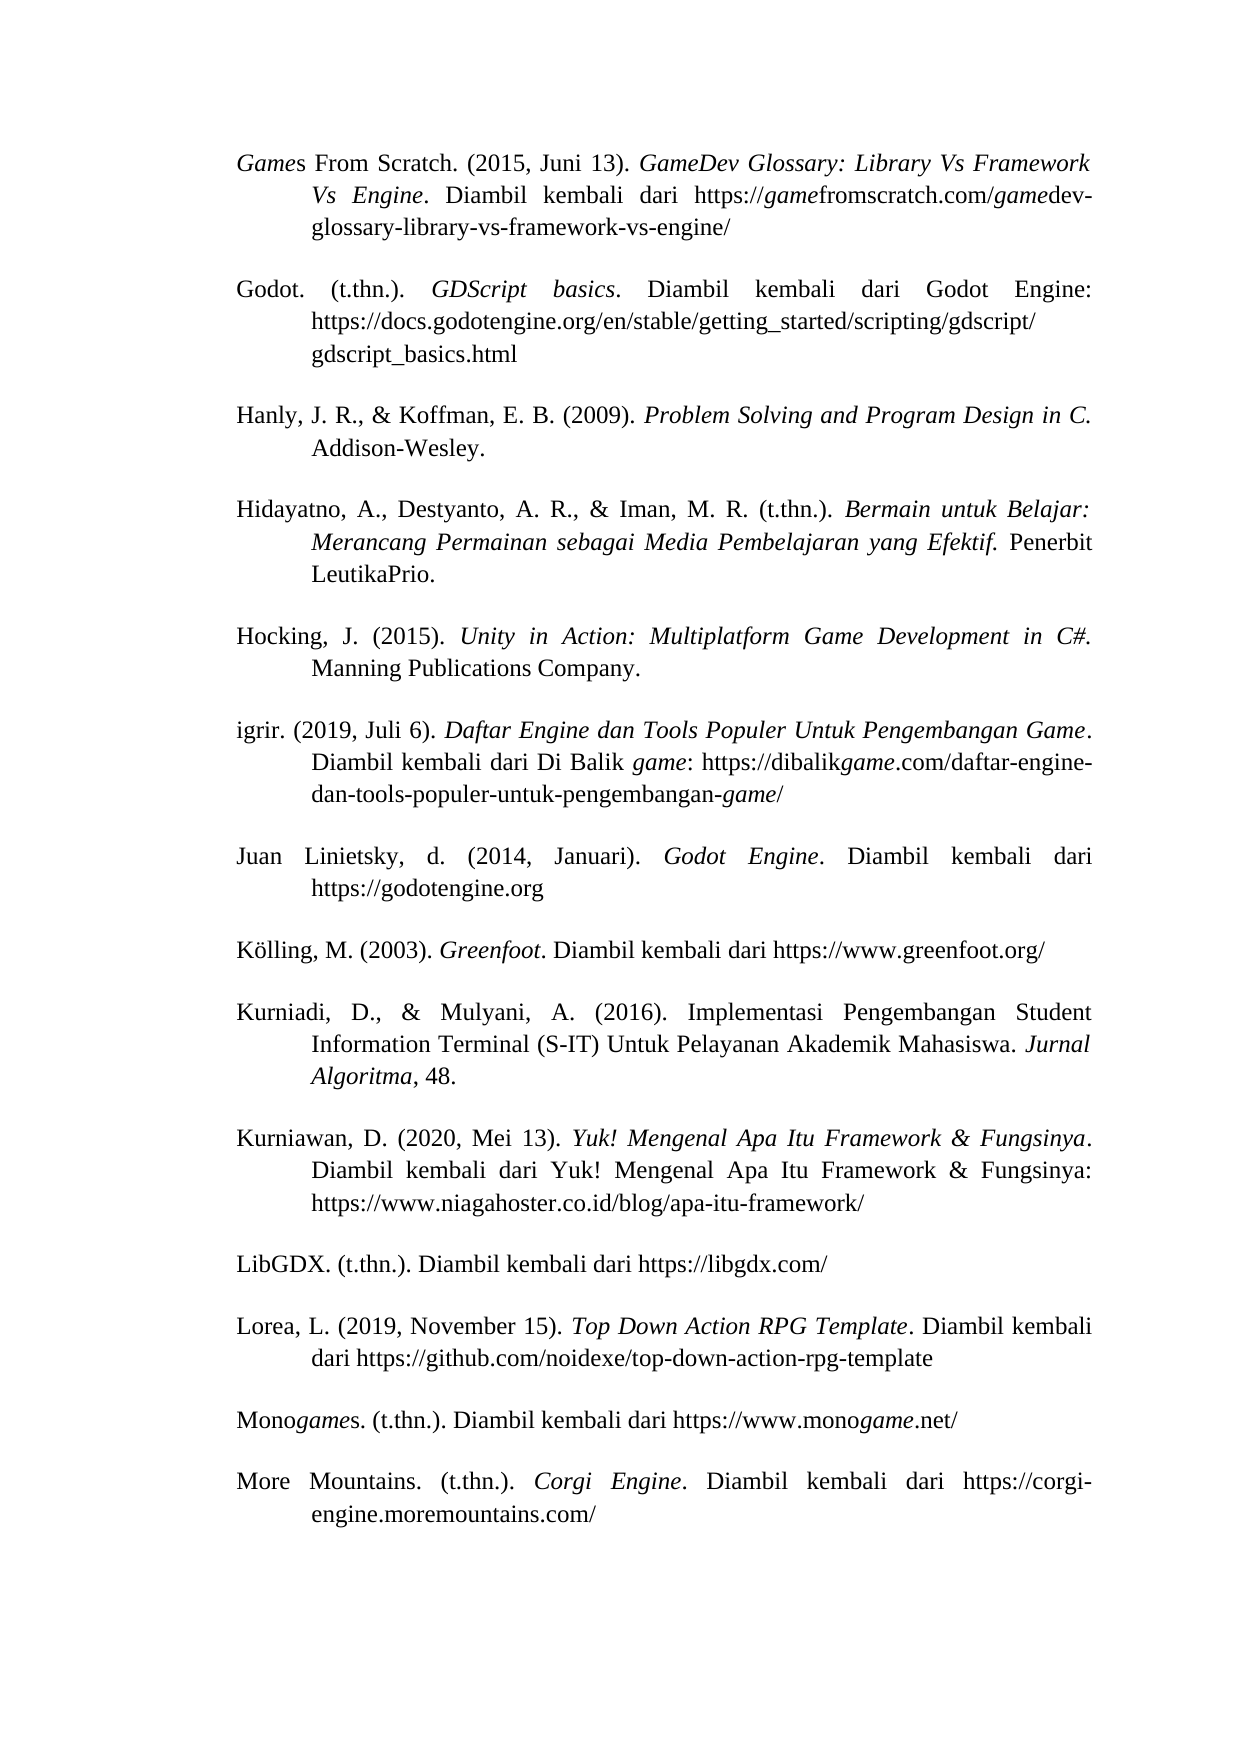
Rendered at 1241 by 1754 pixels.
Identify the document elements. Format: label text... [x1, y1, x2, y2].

text Kurniadi, D., & Mulyani, A. (2016). Implementasi Pengembangan Student Information Terminal (S-IT) Untuk Pelayanan Akademik Mahasiswa. Jurnal Algoritma, 48. [236, 997, 1092, 1090]
text Hidayatno, A., Destyanto, A. R., & Iman, M. R. (t.thn.). Bermain untuk Belajar: Merancang Permainan sebagai Media Pembelajaran yang Efektif. Penerbit LeutikaPrio. [236, 494, 1092, 588]
text Hocking, J. (2015). Unity in Action: Multiplatform Game Development in C#. Manning Publications Company. [236, 621, 1092, 682]
text Juan Linietsky, d. (2014, Januari). Godot Engine. Diambil kembali dari https://godotengine.org [236, 841, 1092, 902]
text LibGDX. (t.thn.). Diambil kembali dari https://libgdx.com/ [236, 1249, 1092, 1278]
text Godot. (t.thn.). GDScript basics. Diambil kembali dari Godot Engine: https://docs.godotengine.org/en/stable/getting_started/scripting/gdscript/gdscript_basics.html [236, 274, 1092, 368]
text Games From Scratch. (2015, Juni 13). GameDev Glossary: Library Vs Framework Vs Engine. Diambil kembali dari https://gamefromscratch.com/gamedev-glossary-library-vs-framework-vs-engine/ [236, 148, 1092, 241]
text Hanly, J. R., & Koffman, E. B. (2009). Problem Solving and Program Design in C. Addison-Wesley. [236, 400, 1092, 462]
text igrir. (2019, Juli 6). Daftar Engine dan Tools Populer Untuk Pengembangan Game. Diambil kembali dari Di Balik game: https://dibalikgame.com/daftar-engine-dan-tools-populer-untuk-pengembangan-game/ [236, 715, 1092, 808]
text Monogames. (t.thn.). Diambil kembali dari https://www.monogame.net/ [236, 1405, 1092, 1433]
text Lorea, L. (2019, November 15). Top Down Action RPG Template. Diambil kembali dari https://github.com/noidexe/top-down-action-rpg-template [236, 1311, 1092, 1372]
text Kölling, M. (2003). Greenfoot. Diambil kembali dari https://www.greenfoot.org/ [236, 935, 1092, 964]
text More Mountains. (t.thn.). Corgi Engine. Diambil kembali dari https://corgi-engine.moremountains.com/ [236, 1466, 1092, 1527]
text Kurniawan, D. (2020, Mei 13). Yuk! Mengenal Apa Itu Framework & Fungsinya. Diambil kembali dari Yuk! Mengenal Apa Itu Framework & Fungsinya: https://www.niagahoster.co.id/blog/apa-itu-framework/ [236, 1123, 1092, 1216]
